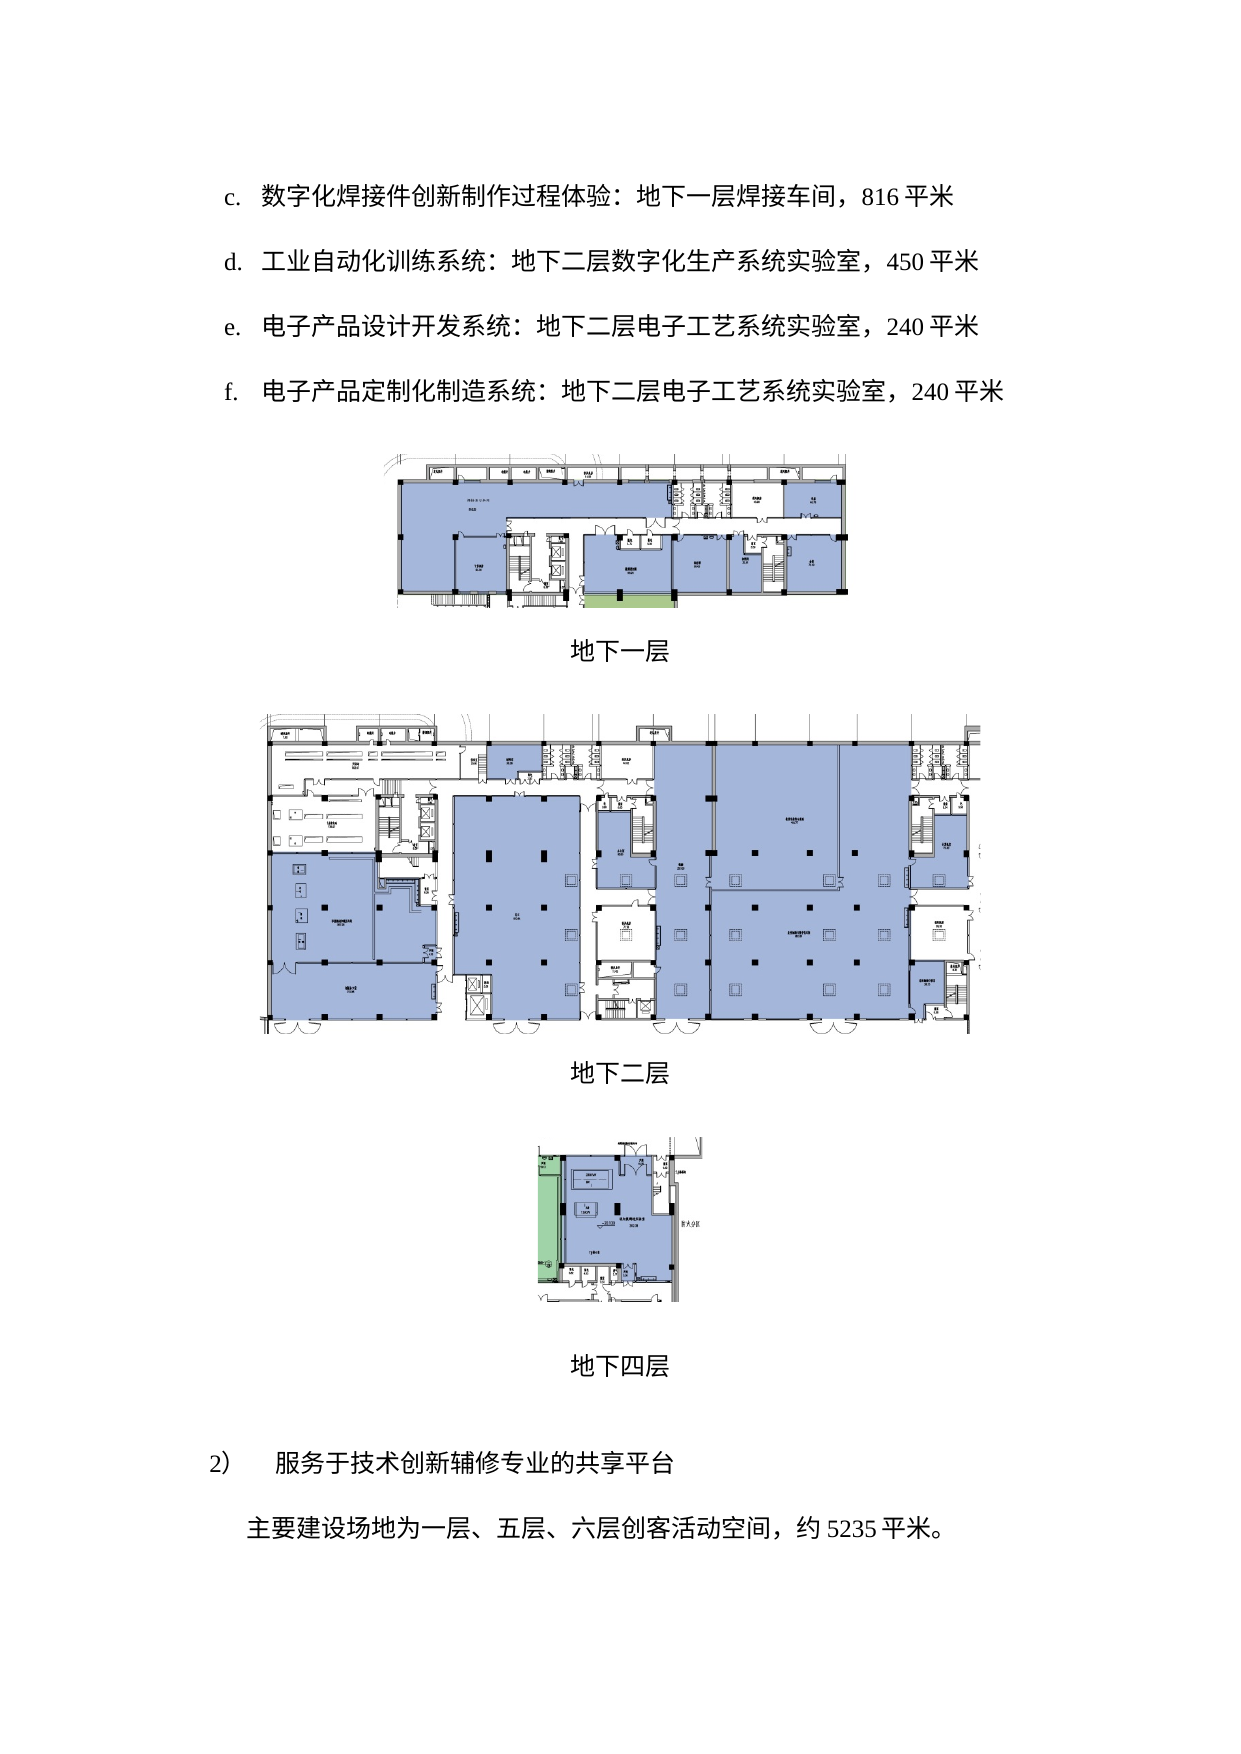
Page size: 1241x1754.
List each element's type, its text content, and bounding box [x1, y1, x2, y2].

picture [259, 714, 981, 1034]
list 电子产品定制化制造系统：地下二层电子工艺系统实验室，240平米 [224, 357, 1053, 422]
list 服务于技术创新辅修专业的共享平台 [209, 1429, 1053, 1494]
text 地下二层 [187, 1039, 1053, 1104]
list 主要建设场地为一层、五层、六层创客活动空间，约5235平米。 [247, 1494, 1053, 1559]
picture [383, 454, 857, 608]
list 数字化焊接件创新制作过程体验：地下一层焊接车间，816平米 [224, 162, 1053, 227]
picture [537, 1137, 703, 1302]
list 工业自动化训练系统：地下二层数字化生产系统实验室，450平米 [224, 227, 1053, 292]
list 电子产品设计开发系统：地下二层电子工艺系统实验室，240平米 [224, 292, 1053, 357]
text 地下一层 [187, 617, 1053, 682]
text 地下四层 [187, 1332, 1053, 1397]
